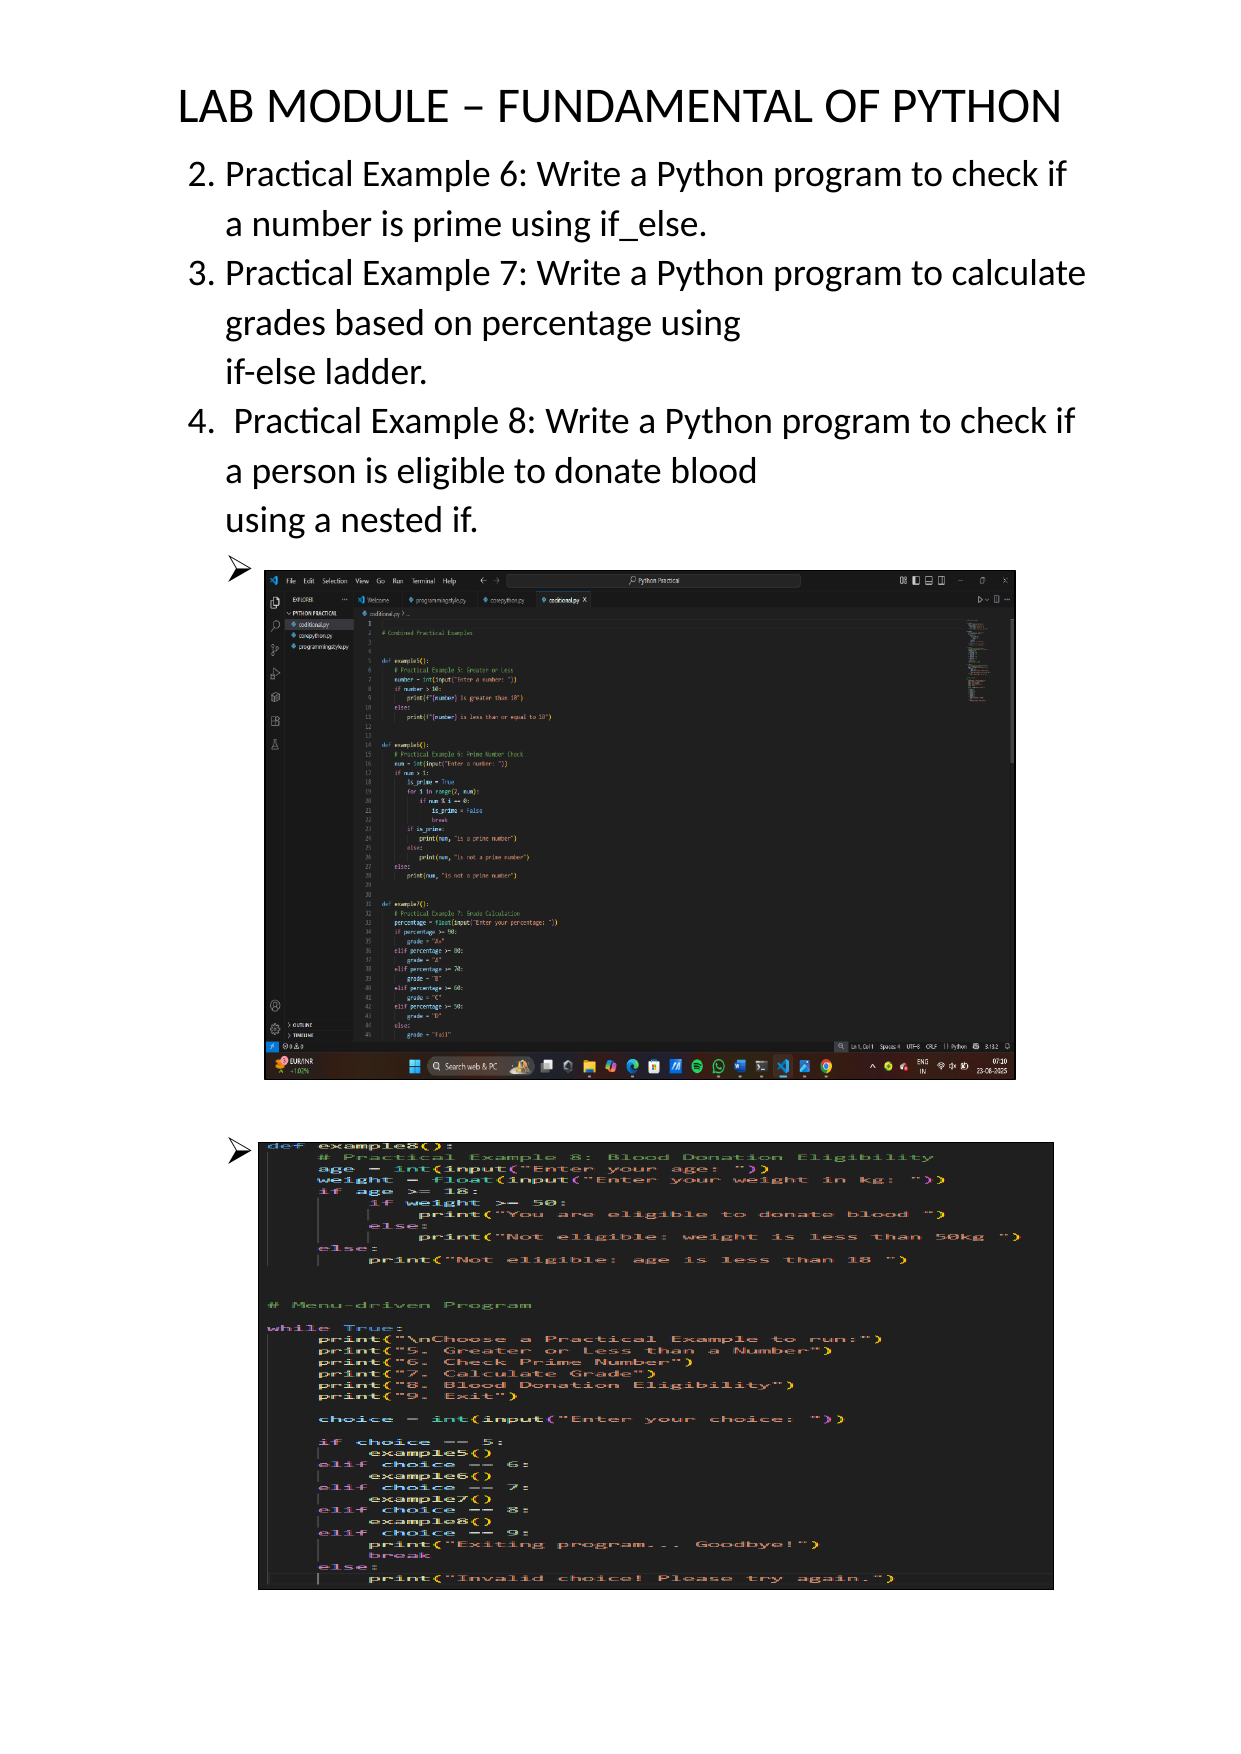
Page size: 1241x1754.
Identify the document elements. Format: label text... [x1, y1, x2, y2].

list using a nested if. [225, 496, 1090, 542]
list Practical Example 6: Write a Python program to check if a number is prime using if_else. [187, 150, 1090, 245]
picture [266, 571, 1014, 1079]
list if-else ladder. [225, 348, 1090, 394]
list Practical Example 7: Write a Python program to calculate grades based on percentage using [187, 249, 1090, 344]
list Practical Example 8: Write a Python program to check if a person is eligible to donate blood [187, 397, 1090, 493]
picture [259, 1143, 1053, 1589]
